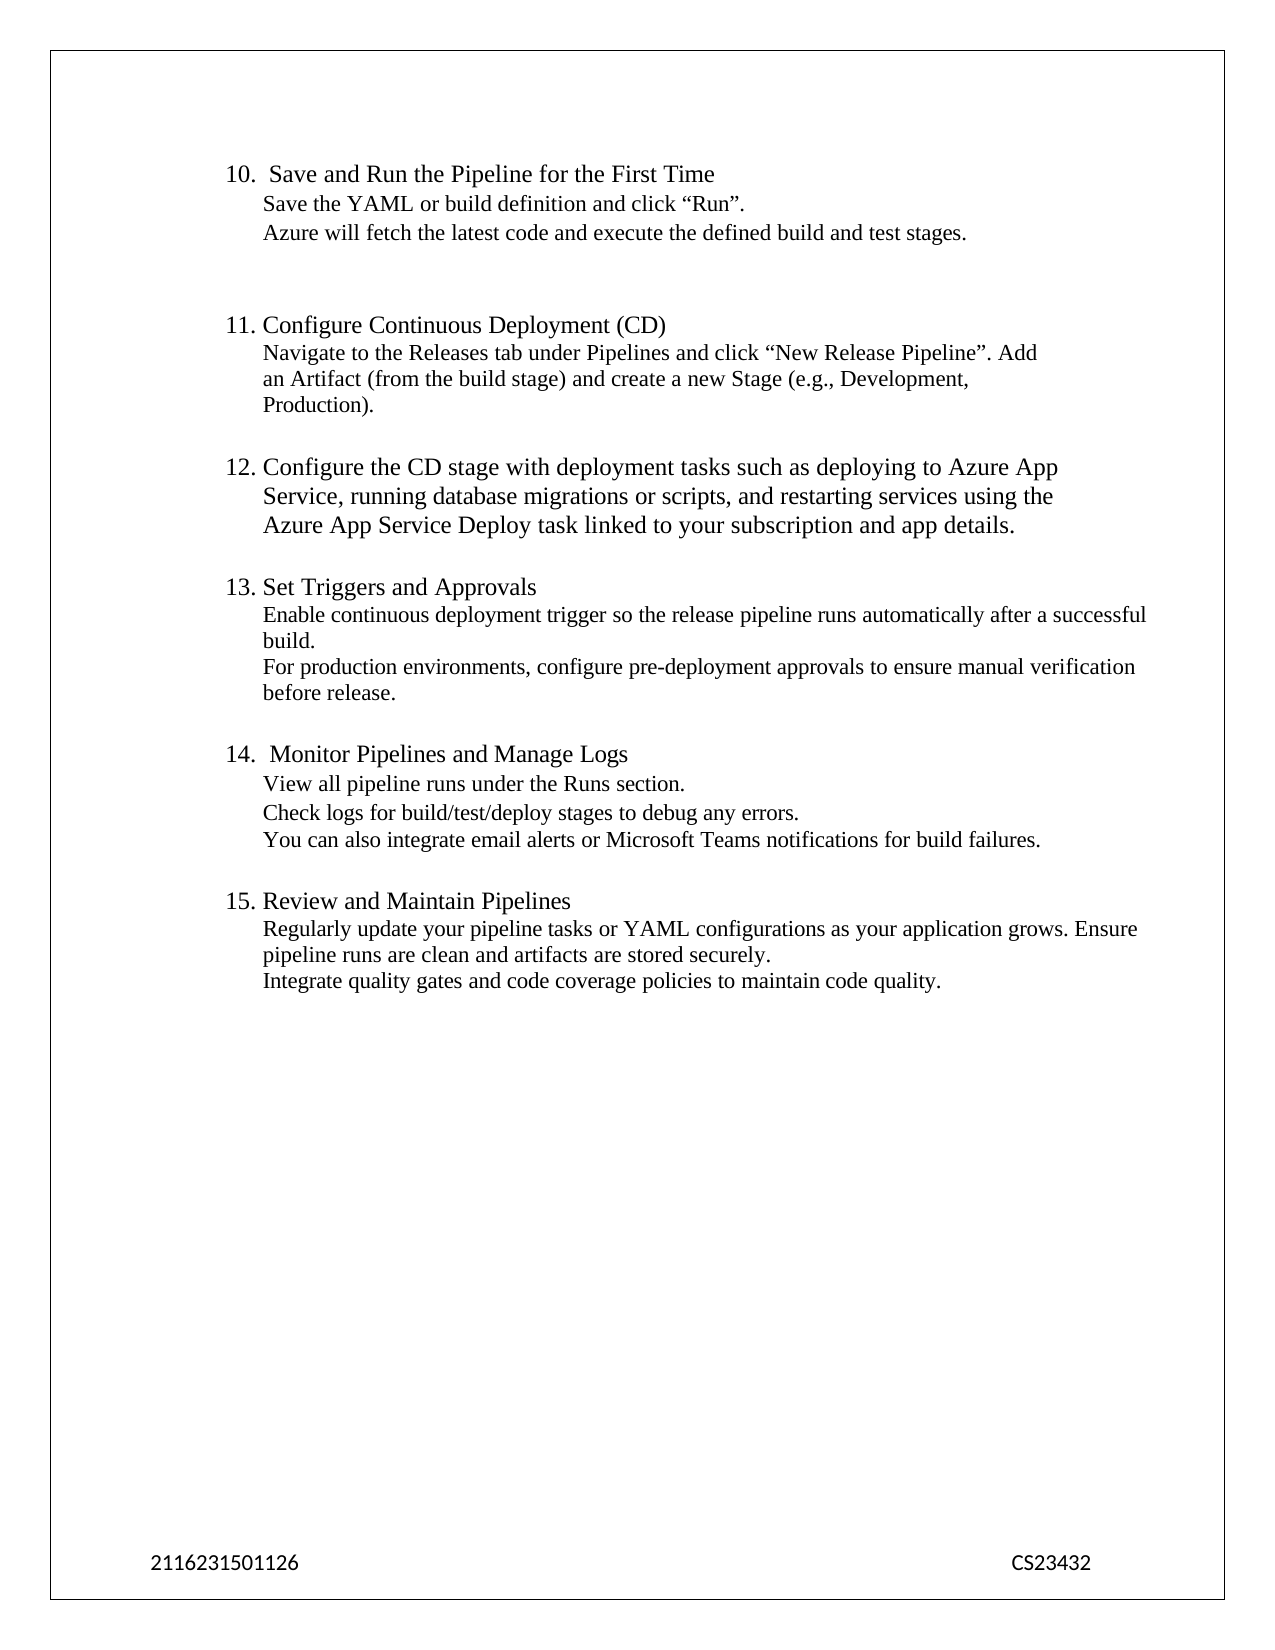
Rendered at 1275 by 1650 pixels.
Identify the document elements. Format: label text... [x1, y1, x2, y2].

text Navigate to the Releases tab under Pipelines and click “New Release Pipeline”. Add an Artifact (from the build stage) and create a new Stage (e.g., Development, Production). [263, 339, 1058, 418]
text You can also integrate email alerts or Microsoft Teams notifications for build failures. [263, 826, 1162, 852]
text Regularly update your pipeline tasks or YAML configurations as your application grows. Ensure pipeline runs are clean and artifacts are stored securely. [263, 915, 1162, 967]
list Set Triggers and Approvals [225, 572, 1162, 601]
text Enable continuous deployment trigger so the release pipeline runs automatically after a successful build. [263, 602, 1162, 653]
text Azure will fetch the latest code and execute the defined build and test stages. [263, 217, 1162, 246]
text Check logs for build/test/deploy stages to debug any errors. [263, 797, 1162, 826]
text Save the YAML or build definition and click “Run”. [263, 188, 1162, 217]
text For production environments, configure pre-deployment approvals to ensure manual verification before release. [263, 654, 1137, 705]
list Save and Run the Pipeline for the First Time [225, 159, 1162, 188]
list Review and Maintain Pipelines [225, 887, 1162, 915]
text Integrate quality gates and code coverage policies to maintain code quality. [263, 967, 1162, 994]
text View all pipeline runs under the Runs section. [263, 768, 1162, 797]
list Configure Continuous Deployment (CD) [225, 310, 1162, 339]
list Configure the CD stage with deployment tasks such as deploying to Azure App Service, running database migrations or scripts, and restarting services using the Azure App Service Deploy task linked to your subscription and app details. [225, 452, 1118, 538]
list Monitor Pipelines and Manage Logs [225, 740, 1162, 768]
